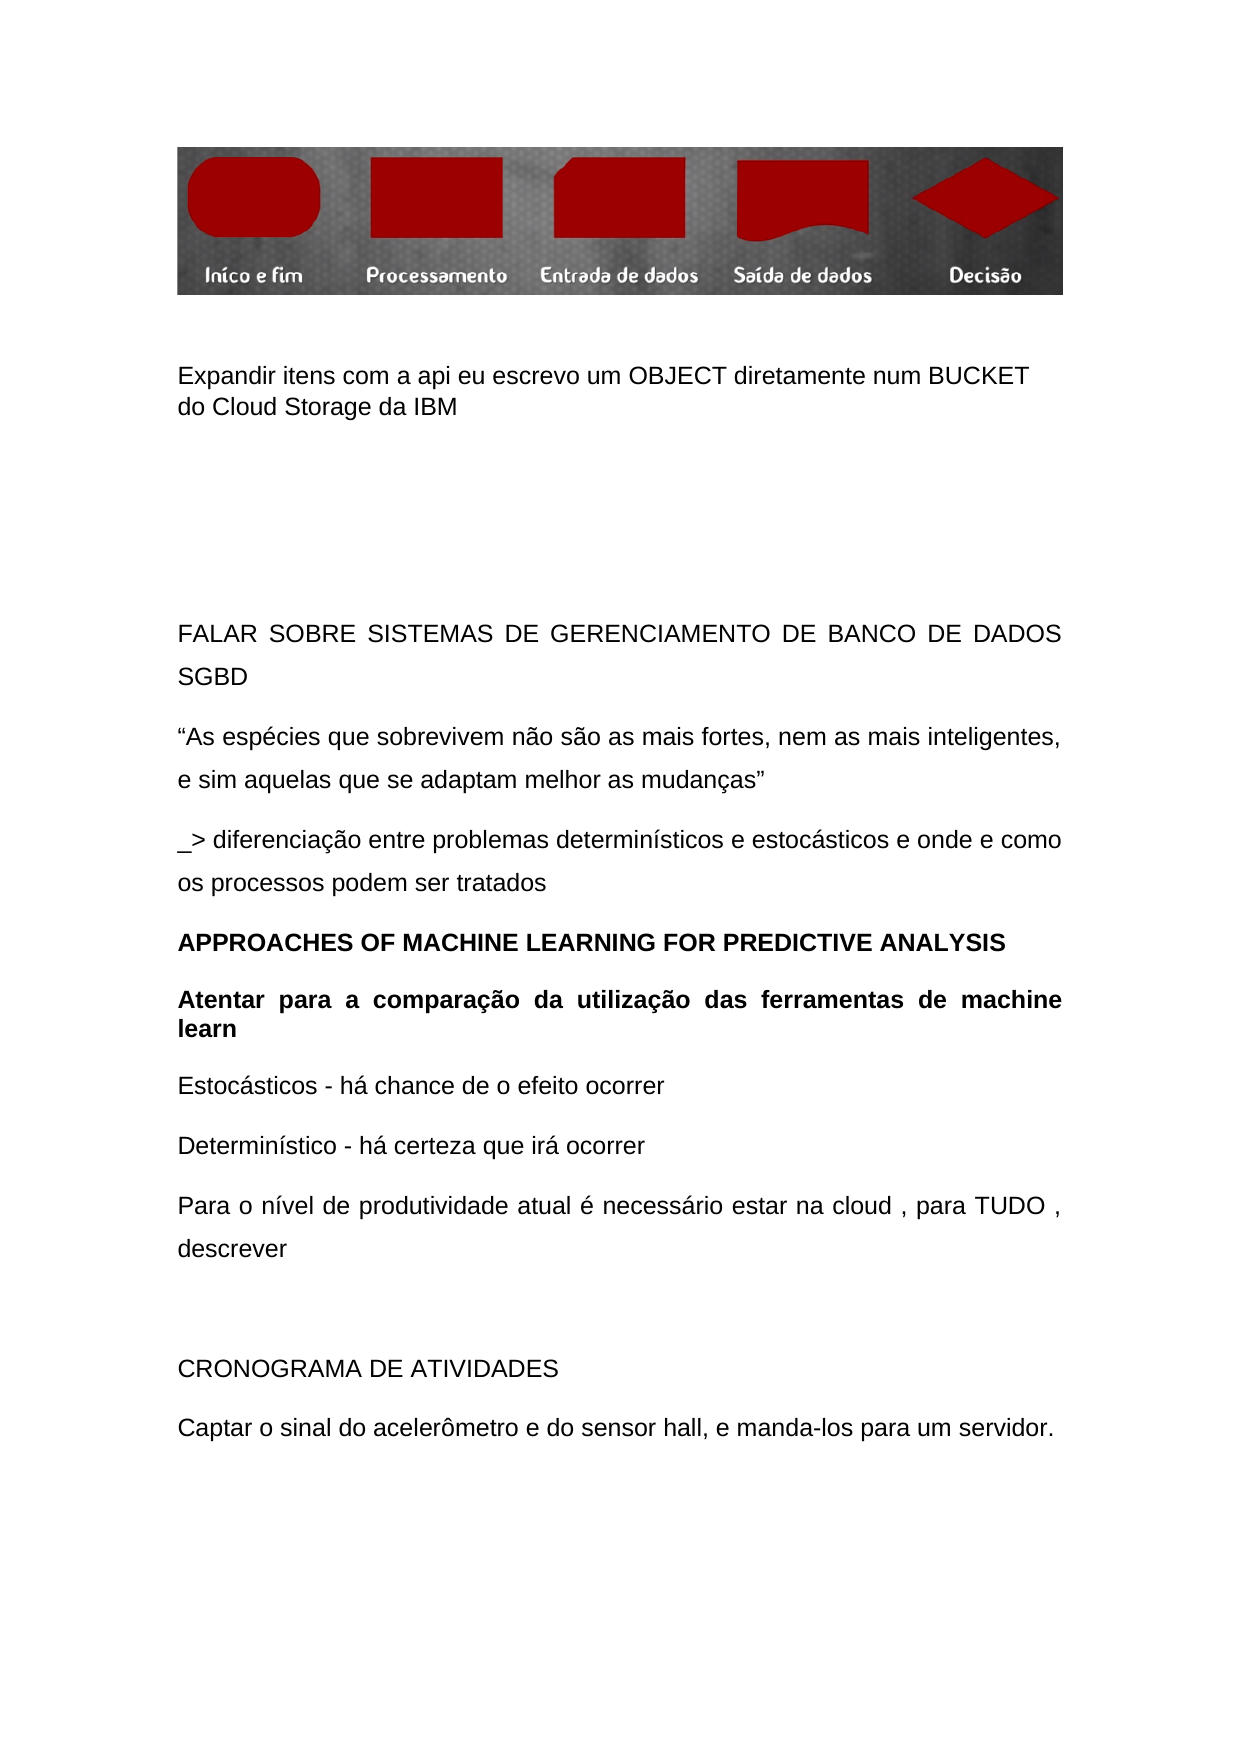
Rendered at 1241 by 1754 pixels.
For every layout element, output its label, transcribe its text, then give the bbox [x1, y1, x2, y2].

text “As espécies que sobrevivem não são as mais fortes, nem as mais inteligentes, e sim aquelas que se adaptam melhor as mudanças” [177, 722, 1063, 794]
picture [177, 147, 1063, 295]
text APPROACHES OF MACHINE LEARNING FOR PREDICTIVE ANALYSIS [177, 928, 1063, 956]
text FALAR SOBRE SISTEMAS DE GERENCIAMENTO DE BANCO DE DADOS SGBD [177, 619, 1063, 691]
text Atentar para a comparação da utilização das ferramentas de machine learn [177, 985, 1063, 1043]
text _> diferenciação entre problemas determinísticos e estocásticos e onde e como os processos podem ser tratados [177, 825, 1063, 897]
text Para o nível de produtividade atual é necessário estar na cloud , para TUDO , descrever [177, 1191, 1063, 1263]
text Estocásticos - há chance de o efeito ocorrer [177, 1071, 1063, 1100]
text CRONOGRAMA DE ATIVIDADES [177, 1354, 1063, 1382]
text Determinístico - há certeza que irá ocorrer [177, 1131, 1063, 1160]
text Captar o sinal do acelerômetro e do sensor hall, e manda-los para um servidor. [177, 1413, 1063, 1442]
text Expandir itens com a api eu escrevo um OBJECT diretamente num BUCKET do Cloud Storage da IBM [177, 361, 1063, 421]
